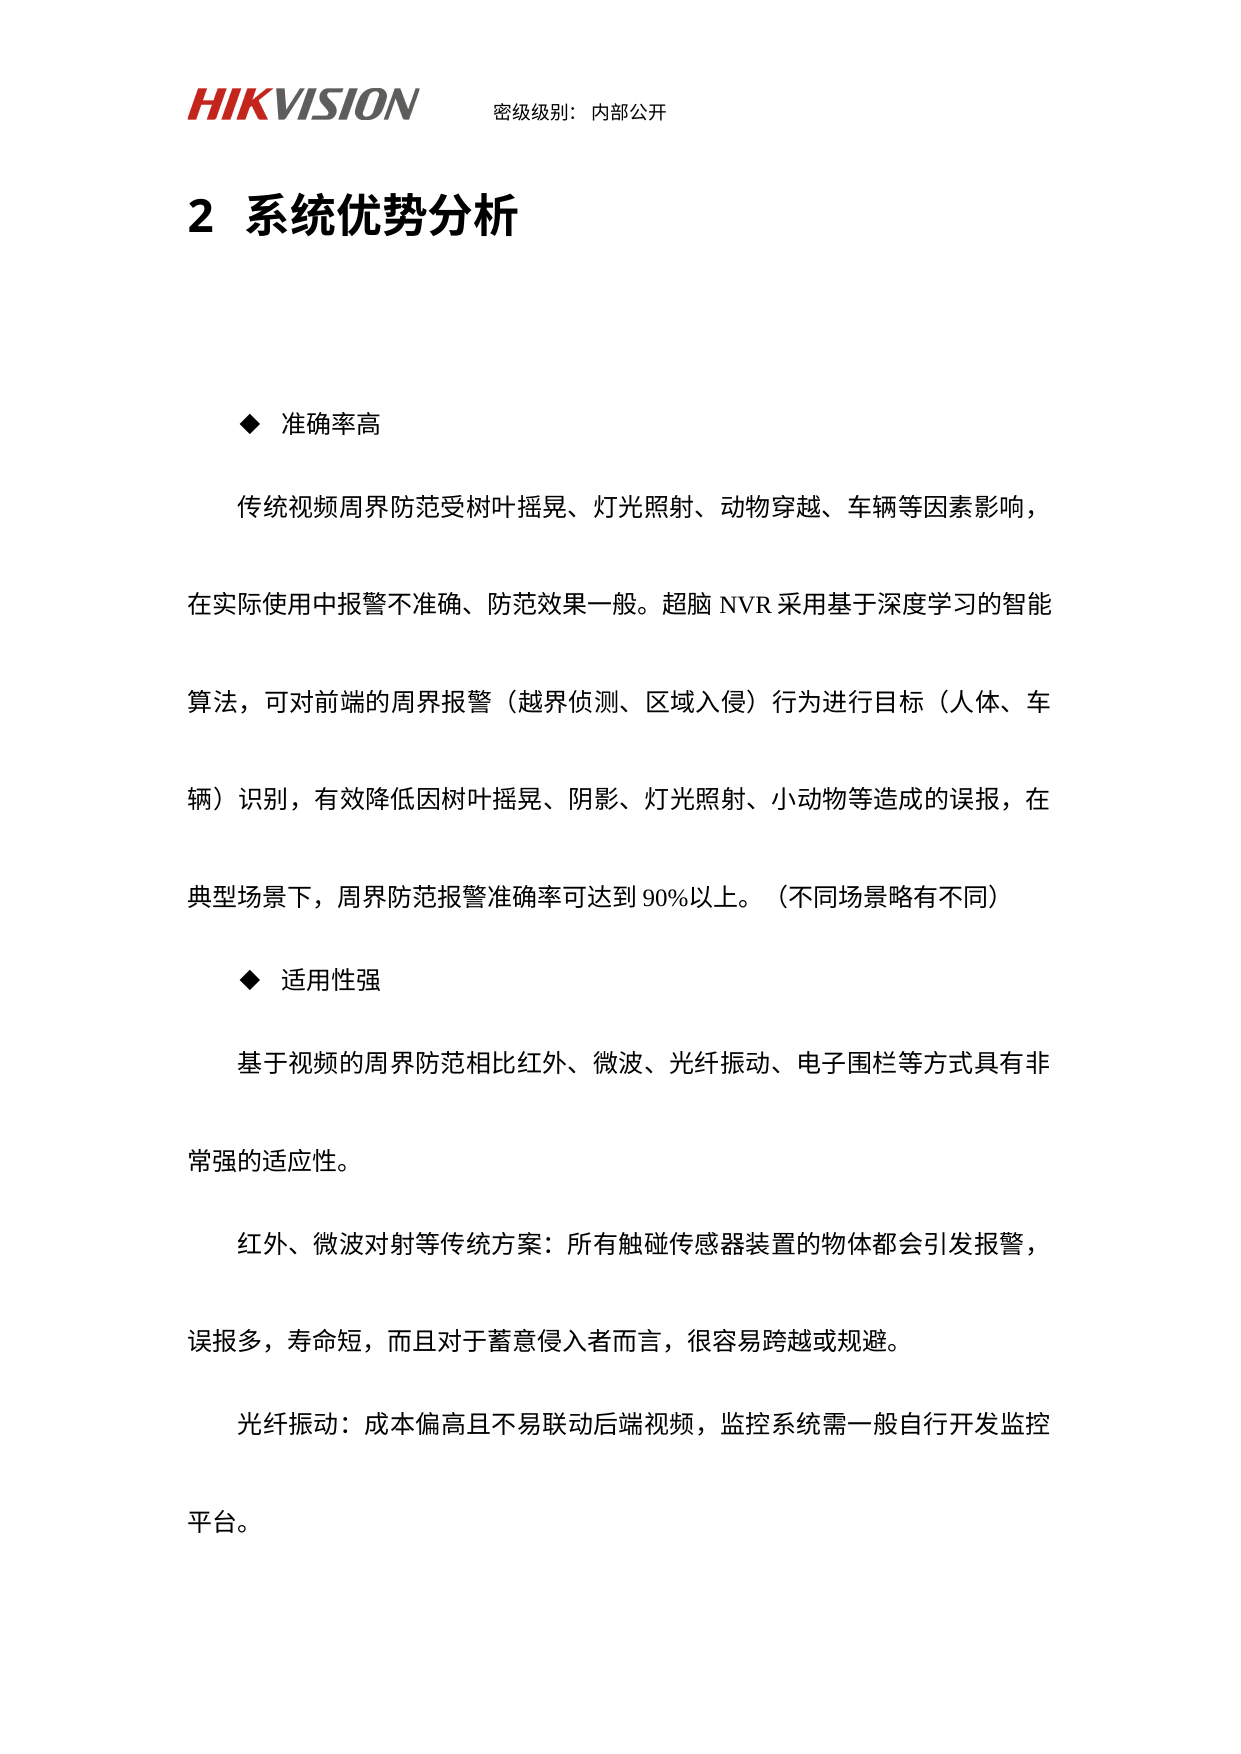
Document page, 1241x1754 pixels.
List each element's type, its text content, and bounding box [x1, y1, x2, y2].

list 适用性强 [237, 946, 1053, 1011]
list 准确率高 [237, 390, 1053, 455]
picture [187, 88, 420, 120]
subtitle 系统优势分析 [187, 164, 1053, 262]
text 传统视频周界防范受树叶摇晃、灯光照射、动物穿越、车辆等因素影响，在实际使用中报警不准确、防范效果一般。超脑NVR采用基于深度学习的智能算法，可对前端的周界报警（越界侦测、区域入侵）行为进行目标（人体、车辆）识别，有效降低因树叶摇晃、阴影、灯光照射、小动物等造成的误报，在典型场景下，周界防范报警准确率可达到90%以上。（不同场景略有不同） [187, 473, 1053, 928]
text 红外、微波对射等传统方案：所有触碰传感器装置的物体都会引发报警，误报多，寿命短，而且对于蓄意侵入者而言，很容易跨越或规避。 [187, 1210, 1053, 1372]
text 基于视频的周界防范相比红外、微波、光纤振动、电子围栏等方式具有非常强的适应性。 [187, 1029, 1053, 1192]
text 光纤振动：成本偏高且不易联动后端视频，监控系统需一般自行开发监控平台。 [187, 1391, 1053, 1553]
